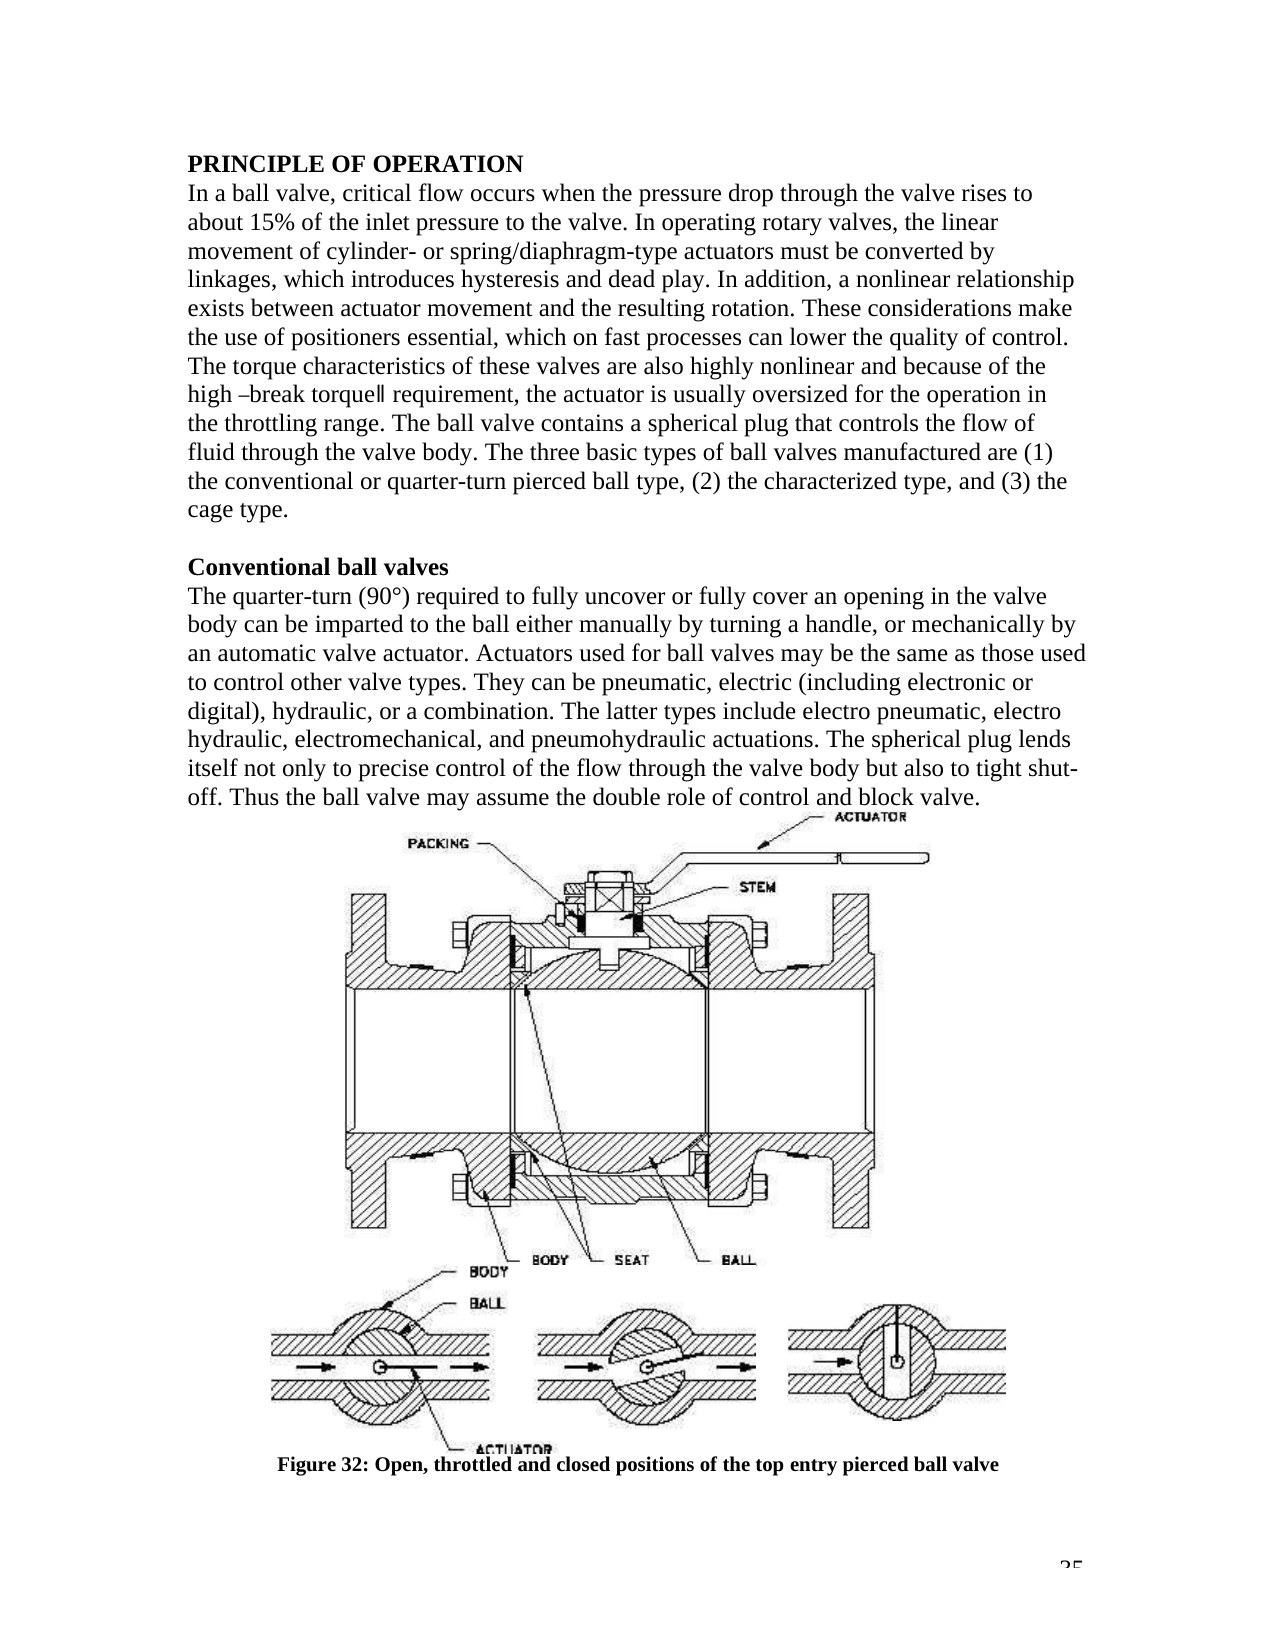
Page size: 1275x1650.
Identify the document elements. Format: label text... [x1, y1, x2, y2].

picture [270, 811, 931, 1454]
picture [787, 1303, 1006, 1421]
text In a ball valve, critical flow occurs when the pressure drop through the valve rises to about 15% of the inlet pressure to the valve. In operating rotary valves, the linear movement of cylinder- or spring/diaphragm-type actuators must be converted by linkages, which introduces hysteresis and dead play. In addition, a nonlinear relationship exists between actuator movement and the resulting rotation. These considerations make the use of positioners essential, which on fast processes can lower the quality of control. The torque characteristics of these valves are also highly nonlinear and because of the high ―break torque‖ requirement, the actuator is usually oversized for the operation in the throttling range. The ball valve contains a spherical plug that controls the flow of fluid through the valve body. The three basic types of ball valves manufactured are (1) the conventional or quarter-turn pierced ball type, (2) the characterized type, and (3) the cage type. [187, 178, 1082, 523]
text Figure 32: Open, throttled and closed positions of the top entry pierced ball valve [277, 1453, 1269, 1476]
text The quarter-turn (90°) required to fully uncover or fully cover an opening in the valve body can be imparted to the ball either manually by turning a handle, or mechanically by an automatic valve actuator. Actuators used for ball valves may be the same as those used to control other valve types. They can be pneumatic, electric (including electronic or digital), hydraulic, or a combination. The latter types include electro pneumatic, electro hydraulic, electromechanical, and pneumohydraulic actuations. The spherical plug lends itself not only to precise control of the flow through the valve body but also to tight shut- off. Thus the ball valve may assume the double role of control and block valve. [187, 581, 1086, 811]
subtitle Conventional ball valves [187, 552, 1269, 581]
subtitle PRINCIPLE OF OPERATION [187, 150, 1269, 178]
